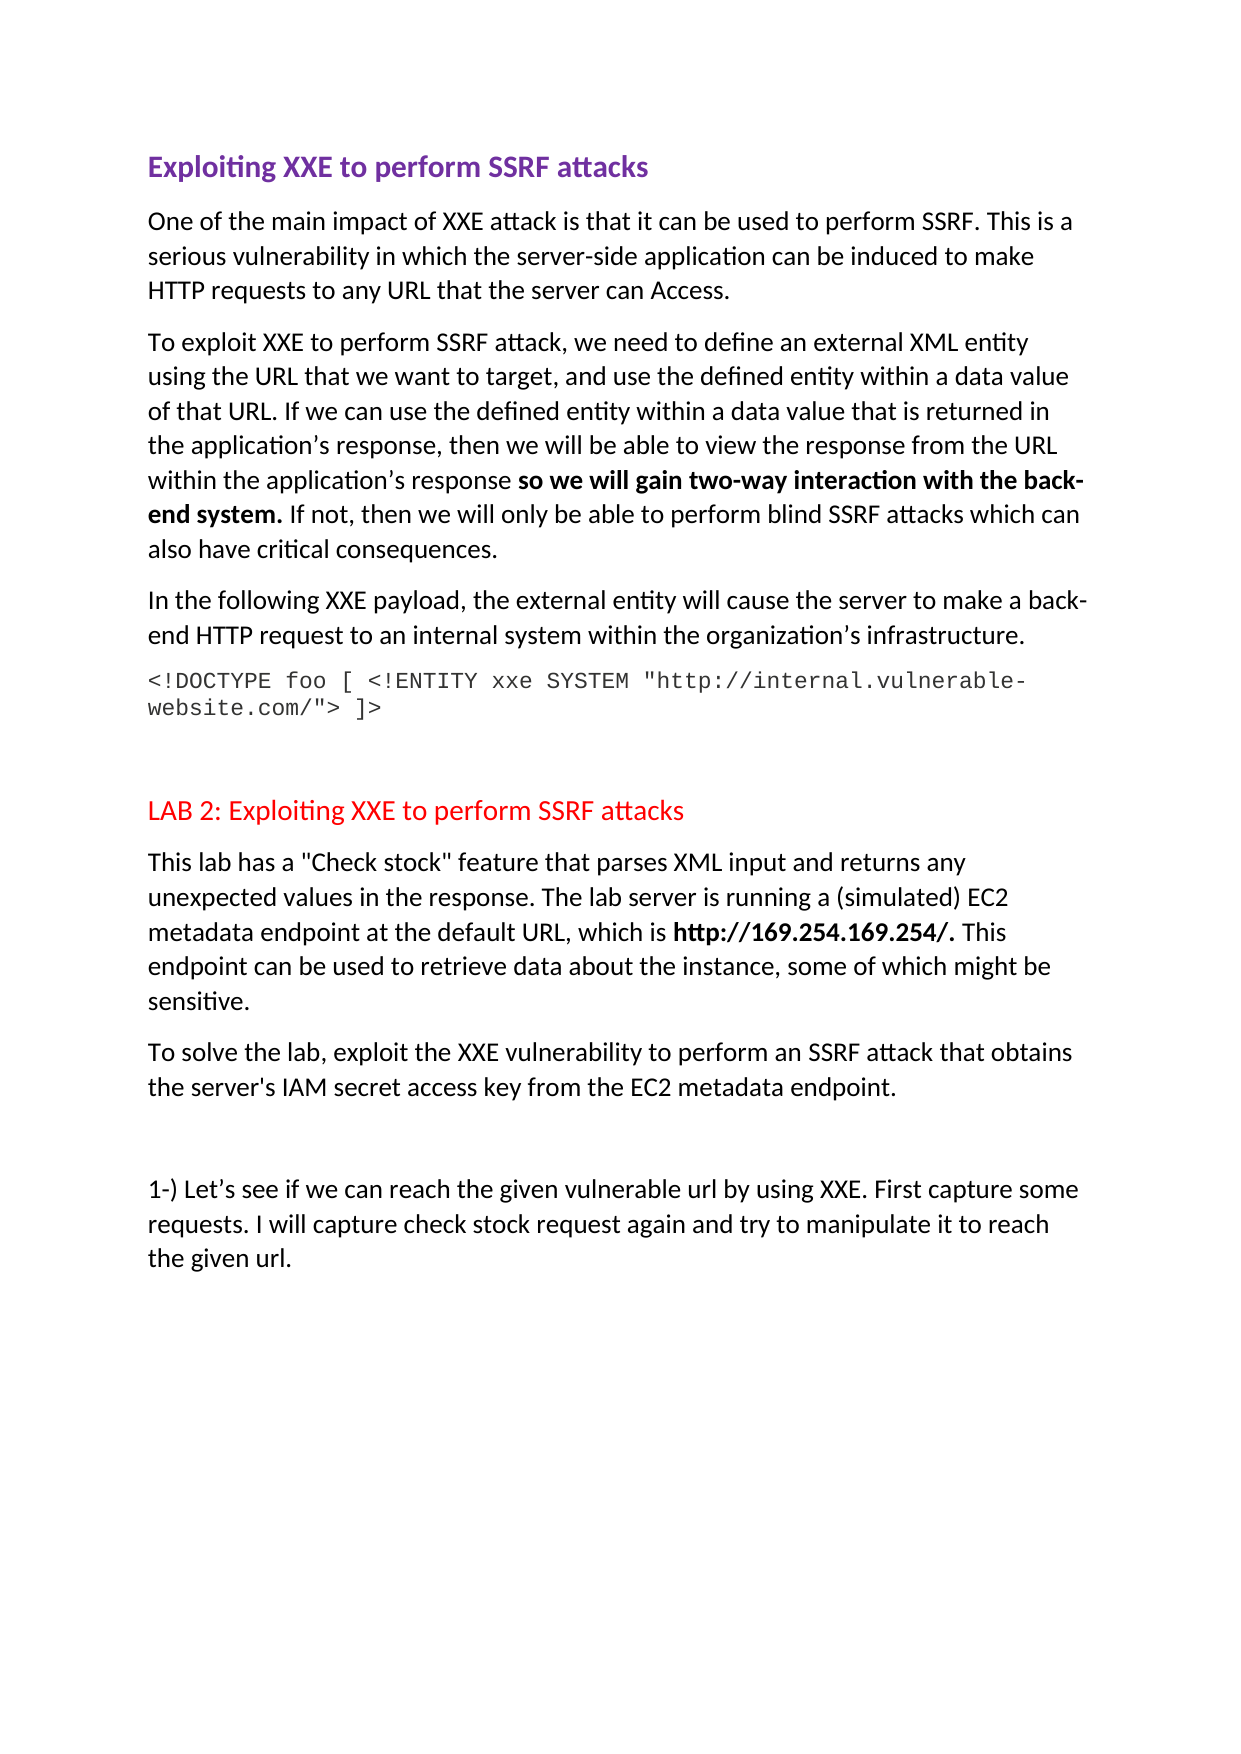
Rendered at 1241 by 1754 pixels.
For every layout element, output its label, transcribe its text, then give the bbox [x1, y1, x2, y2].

text 1-) Let’s see if we can reach the given vulnerable url by using XXE. First capture some requests. I will capture check stock request again and try to manipulate it to reach the given url. [148, 1172, 1093, 1274]
text In the following XXE payload, the external entity will cause the server to make a back-end HTTP request to an internal system within the organization’s infrastructure. [148, 583, 1093, 651]
text To solve the lab, exploit the XXE vulnerability to perform an SSRF attack that obtains the server's IAM secret access key from the EC2 metadata endpoint. [148, 1035, 1093, 1103]
text <!DOCTYPE foo [ <!ENTITY xxe SYSTEM "http://internal.vulnerable-website.com/"> ]> [148, 669, 1093, 722]
text Exploiting XXE to perform SSRF attacks [148, 148, 1093, 186]
text To exploit XXE to perform SSRF attack, we need to define an external XML entity using the URL that we want to target, and use the defined entity within a data value of that URL. If we can use the defined entity within a data value that is returned in the application’s response, then we will be able to view the response from the URL within the application’s response so we will gain two-way interaction with the back-end system. If not, then we will only be able to perform blind SSRF attacks which can also have critical consequences. [148, 325, 1093, 565]
text LAB 2: Exploiting XXE to perform SSRF attacks [148, 792, 1093, 827]
text This lab has a "Check stock" feature that parses XML input and returns any unexpected values in the response. The lab server is running a (simulated) EC2 metadata endpoint at the default URL, which is http://169.254.169.254/. This endpoint can be used to retrieve data about the instance, some of which might be sensitive. [148, 846, 1093, 1017]
text One of the main impact of XXE attack is that it can be used to perform SSRF. This is a serious vulnerability in which the server-side application can be induced to make HTTP requests to any URL that the server can Access. [148, 204, 1093, 306]
